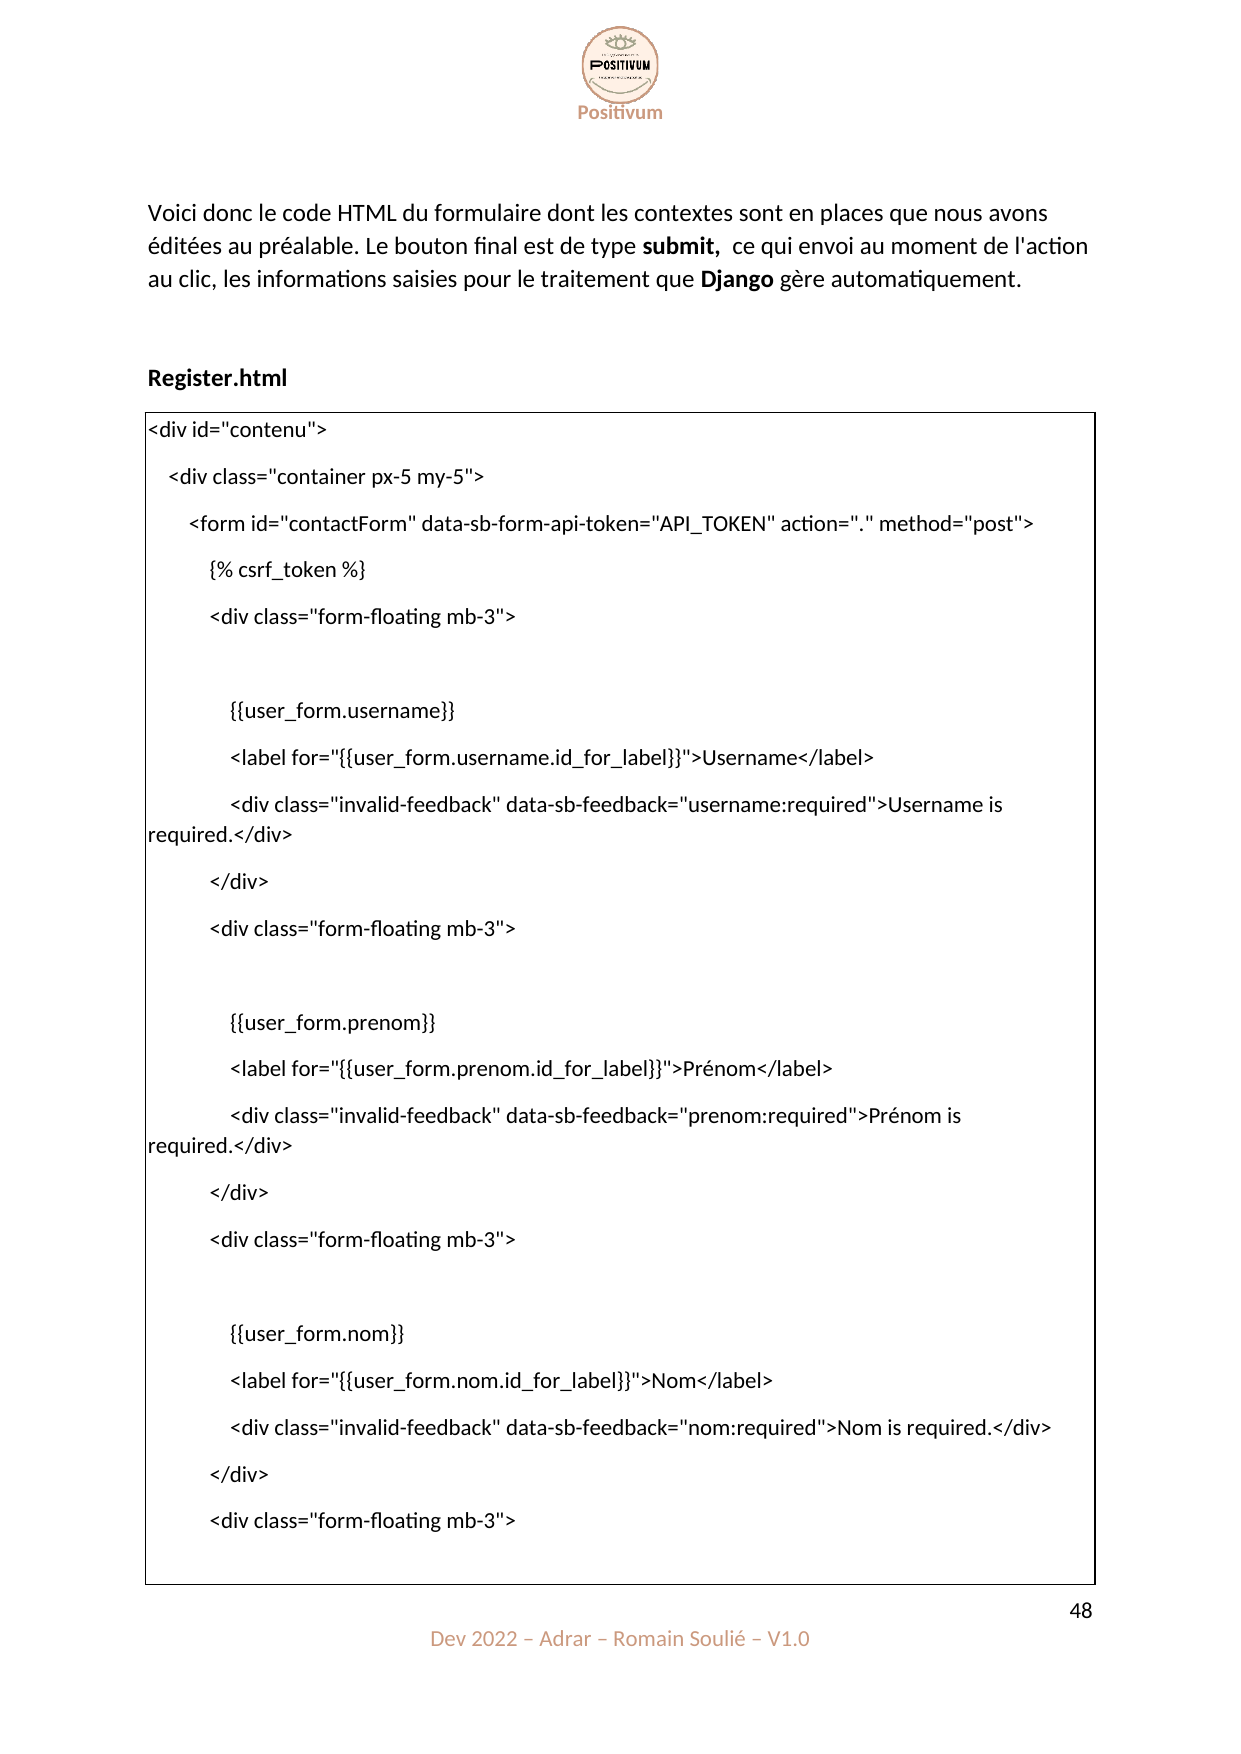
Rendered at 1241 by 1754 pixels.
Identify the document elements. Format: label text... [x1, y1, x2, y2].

text {{user_form.nom}} [146, 1316, 1094, 1347]
text Register.html [148, 362, 1092, 393]
text {% csrf_token %} [146, 552, 1094, 584]
text <div id="contenu"> [146, 413, 1094, 443]
text <div class="form-floating mb-3"> [146, 911, 1094, 942]
text <div class="invalid-feedback" data-sb-feedback="nom:required">Nom is required.</div> [146, 1410, 1094, 1441]
text </div> [146, 1175, 1094, 1207]
text <form id="contactForm" data-sb-form-api-token="API_TOKEN" action="." method="post"> [146, 506, 1094, 537]
picture [581, 26, 659, 104]
text <div class="form-floating mb-3"> [146, 599, 1094, 631]
text <div class="form-floating mb-3"> [146, 1503, 1094, 1535]
text <div class="invalid-feedback" data-sb-feedback="username:required">Username is required.</div> [146, 787, 1094, 848]
text <div class="container px-5 my-5"> [146, 459, 1094, 490]
text </div> [146, 1457, 1094, 1488]
text <label for="{{user_form.nom.id_for_label}}">Nom</label> [146, 1363, 1094, 1394]
text <label for="{{user_form.username.id_for_label}}">Username</label> [146, 740, 1094, 771]
text {{user_form.prenom}} [146, 1004, 1094, 1036]
text Voici donc le code HTML du formulaire dont les contextes sont en places que nous avons éditées au préalable. Le bouton final est de type submit, ce qui envoi au moment de l'action au clic, les informations saisies pour le traitement que Django gère automatiquement. [148, 197, 1092, 294]
text <div class="invalid-feedback" data-sb-feedback="prenom:required">Prénom is required.</div> [146, 1098, 1094, 1160]
text {{user_form.username}} [146, 693, 1094, 724]
text </div> [146, 864, 1094, 895]
text <label for="{{user_form.prenom.id_for_label}}">Prénom</label> [146, 1051, 1094, 1083]
text <div class="form-floating mb-3"> [146, 1222, 1094, 1253]
